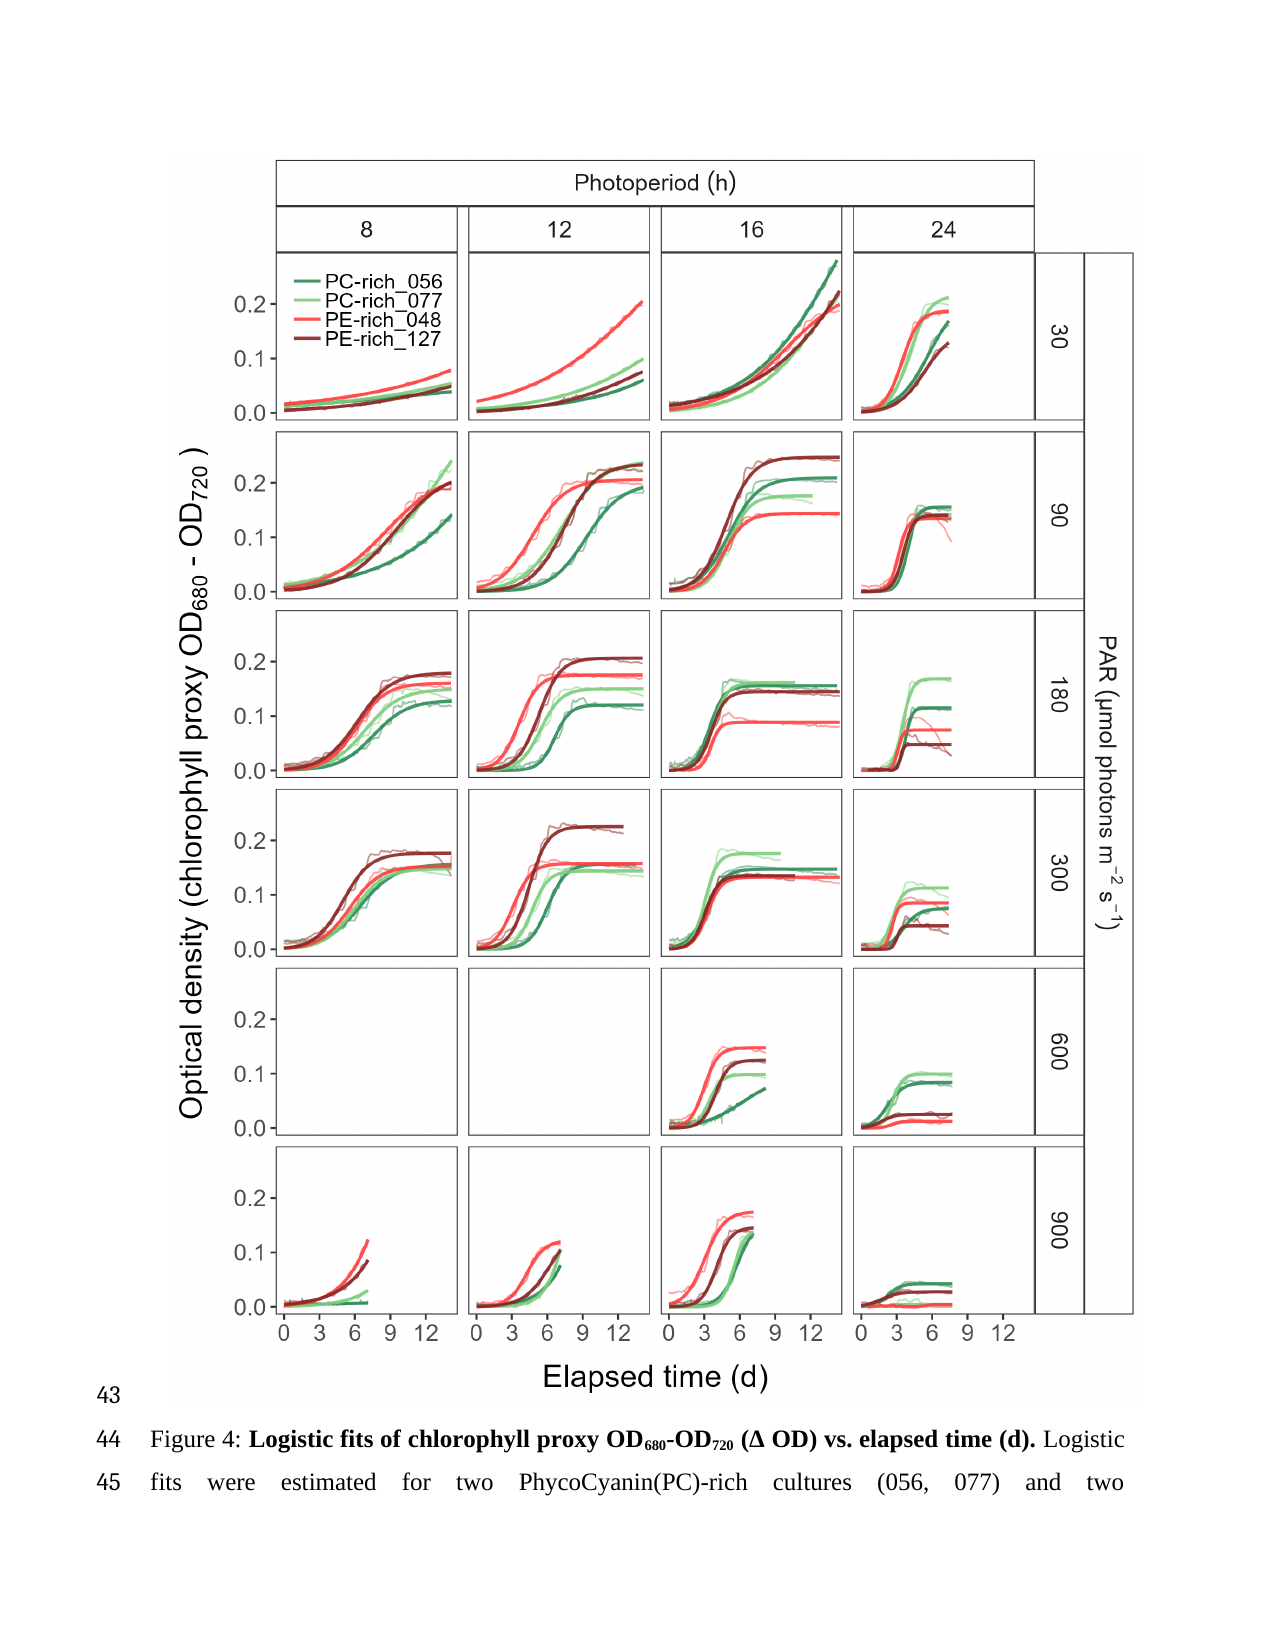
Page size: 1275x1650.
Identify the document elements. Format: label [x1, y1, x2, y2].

picture [168, 150, 1144, 1404]
text [150, 1424, 1125, 1496]
